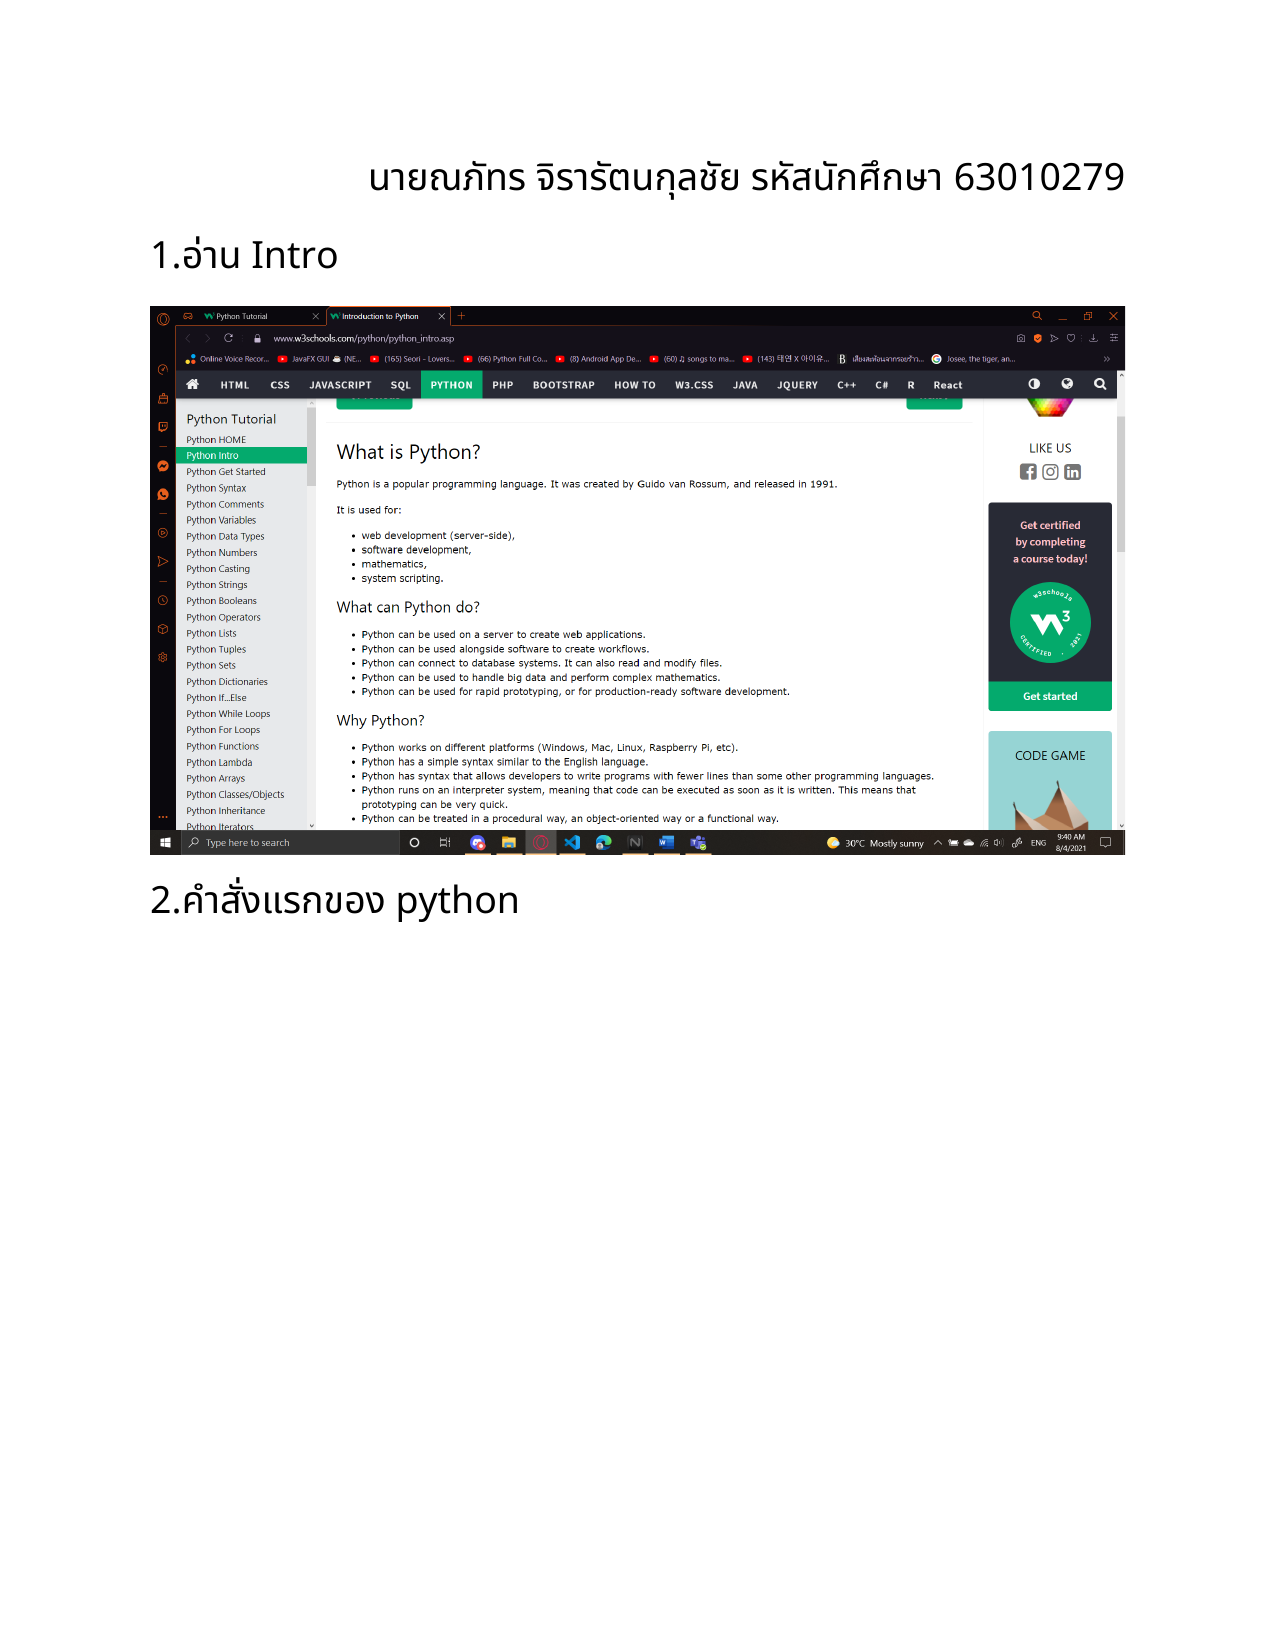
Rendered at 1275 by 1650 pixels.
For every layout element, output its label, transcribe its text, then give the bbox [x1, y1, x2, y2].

text 2.คำสั่งแรกของ python [150, 873, 1125, 931]
text นายณภัทร จิรารัตนกุลชัย รหัสนักศึกษา 63010279 [150, 150, 1125, 207]
picture [150, 306, 1125, 855]
text 1.อ่าน Intro [150, 228, 1125, 285]
